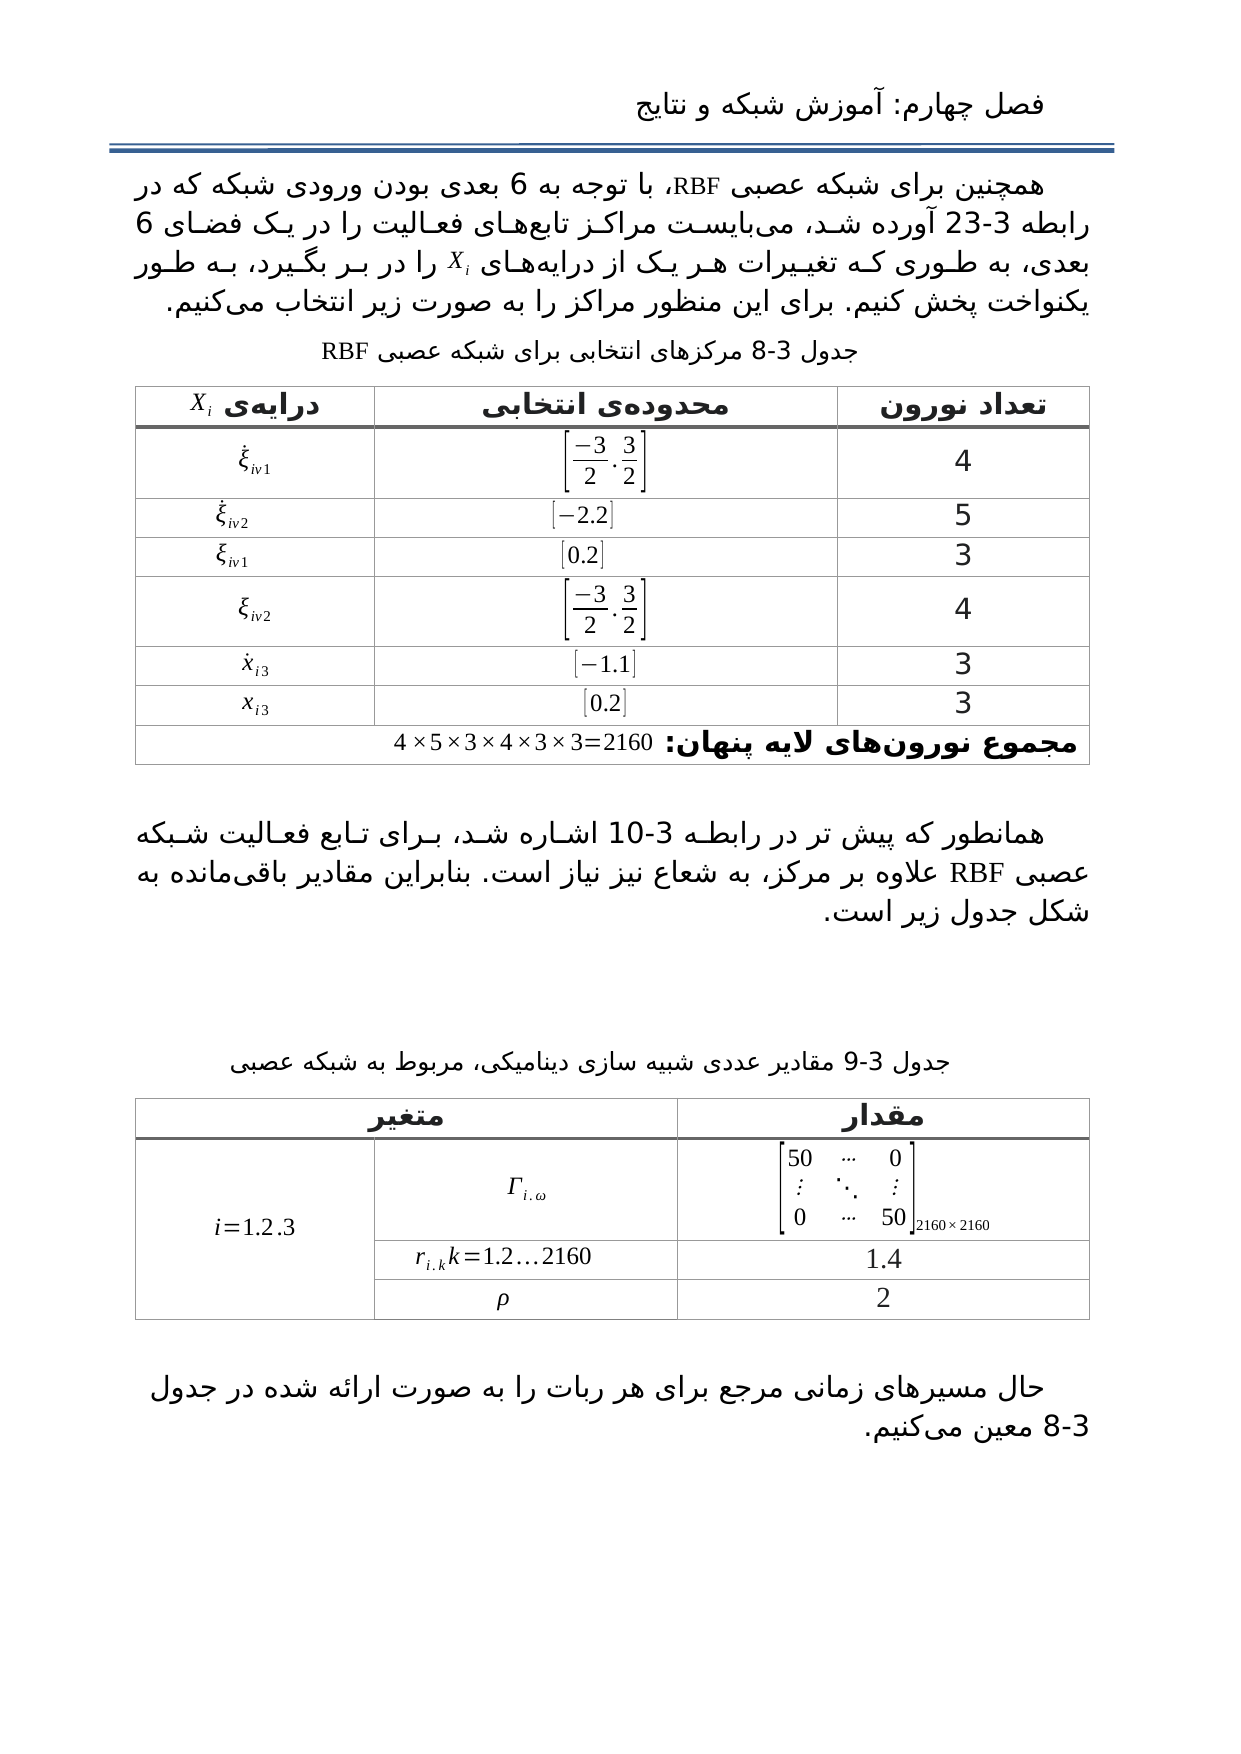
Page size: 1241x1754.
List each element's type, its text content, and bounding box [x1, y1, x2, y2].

text همچنین برای شبکه عصبی RBF، با توجه به 6 بعدی بودن ورودی شبکه که در رابطه 3-23 آورده شد، ‌می‌بایست مراکز تابع‌های فعالیت را در یک فضای 6 بعدی، به طوری که تغییرات هر یک از درایه‌های را در بر بگیرد، به طور یکنواخت پخش کنیم. برای این منظور مراکز را به صورت زیر انتخاب می‌کنیم. [135, 168, 1090, 318]
table_cell [678, 1140, 1089, 1240]
table_header متغیر [136, 1099, 677, 1137]
table_cell [375, 577, 837, 646]
table_header تعداد نورون [838, 387, 1089, 425]
table_cell 1.4 [678, 1241, 1089, 1279]
table_cell [136, 538, 374, 576]
table_cell 5 [838, 499, 1089, 537]
table_cell [375, 1241, 677, 1279]
table_header درایه‌ی [136, 387, 374, 425]
text حال مسیر‌های زمانی مرجع برای هر ربات را به صورت ارائه شده در جدول 3-8 معین می‌کنیم. [135, 1371, 1090, 1444]
text همانطور که پیش تر در رابطه 3-10 اشاره شد، برای تابع فعالیت شبکه عصبی RBF علاوه بر مرکز، به شعاع نیز نیاز است. بنابراین مقادیر باقی‌مانده به شکل جدول زیر است. [135, 816, 1090, 928]
table_cell [136, 1140, 374, 1319]
table_cell [375, 686, 837, 724]
table_cell [375, 647, 837, 685]
table_header محدوده‌ی انتخابی [375, 387, 837, 425]
table_cell مجموع نورون‌های لایه پنهان: [136, 726, 1089, 764]
table_cell [375, 1140, 677, 1240]
table_cell [375, 538, 837, 576]
table_cell [136, 577, 374, 646]
table_cell 3 [838, 686, 1089, 724]
table_cell [136, 429, 374, 497]
table_cell 4 [838, 429, 1089, 497]
table_header مقدار [678, 1099, 1089, 1137]
table_cell [136, 686, 374, 724]
table_cell [136, 647, 374, 685]
table_cell [136, 499, 374, 537]
table_cell 3 [838, 538, 1089, 576]
table_cell 3 [838, 647, 1089, 685]
table_cell 2 [678, 1280, 1089, 1319]
table_cell [375, 499, 837, 537]
table_cell 4 [838, 577, 1089, 646]
table_cell [375, 1280, 677, 1319]
table_cell [375, 429, 837, 497]
